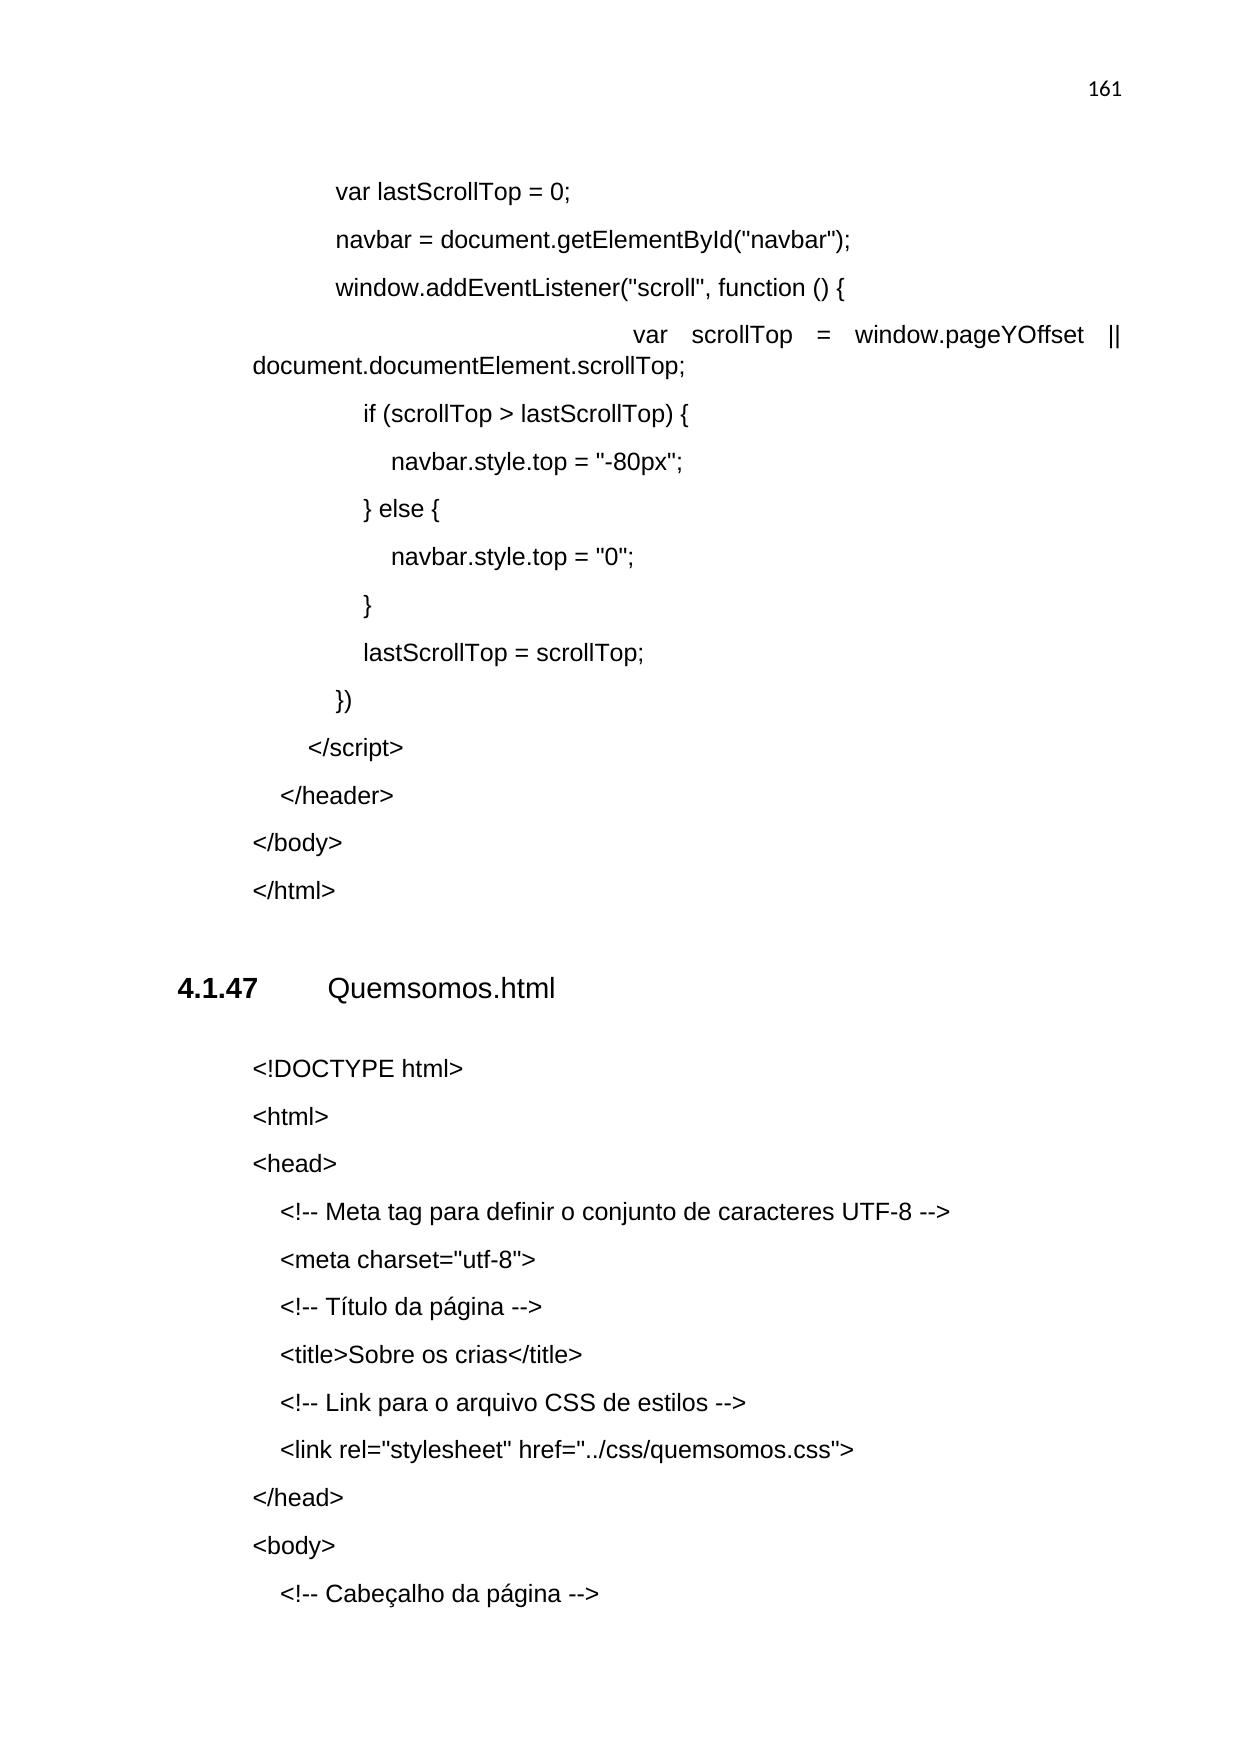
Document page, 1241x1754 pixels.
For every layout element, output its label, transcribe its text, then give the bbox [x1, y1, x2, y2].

text <!-- Link para o arquivo CSS de estilos --> [252, 1388, 1122, 1416]
text <title>Sobre os crias</title> [252, 1340, 1122, 1369]
text </html> [252, 876, 1122, 905]
text var scrollTop = window.pageYOffset || document.documentElement.scrollTop; [252, 320, 1122, 380]
text } else { [252, 494, 1122, 523]
text navbar.style.top = "0"; [252, 542, 1122, 571]
text <html> [252, 1101, 1122, 1130]
text <!-- Título da página --> [252, 1292, 1122, 1321]
text </header> [252, 781, 1122, 809]
text <!-- Cabeçalho da página --> [252, 1578, 1122, 1607]
text if (scrollTop > lastScrollTop) { [252, 399, 1122, 428]
text <!DOCTYPE html> [252, 1054, 1122, 1082]
text navbar.style.top = "-80px"; [252, 447, 1122, 476]
text <link rel="stylesheet" href="../css/quemsomos.css"> [252, 1435, 1122, 1464]
text <head> [252, 1149, 1122, 1178]
text </body> [252, 828, 1122, 857]
text <!-- Meta tag para definir o conjunto de caracteres UTF-8 --> [252, 1197, 1122, 1226]
text var lastScrollTop = 0; [252, 177, 1122, 206]
text </script> [252, 733, 1122, 762]
text window.addEventListener("scroll", function () { [252, 273, 1122, 301]
text <body> [252, 1531, 1122, 1559]
text } [252, 590, 1122, 619]
text lastScrollTop = scrollTop; [252, 638, 1122, 666]
text navbar = document.getElementById("navbar"); [252, 225, 1122, 254]
subtitle Quemsomos.html [177, 971, 1122, 1004]
text </head> [252, 1483, 1122, 1512]
text }) [252, 685, 1122, 714]
text <meta charset="utf-8"> [252, 1244, 1122, 1273]
